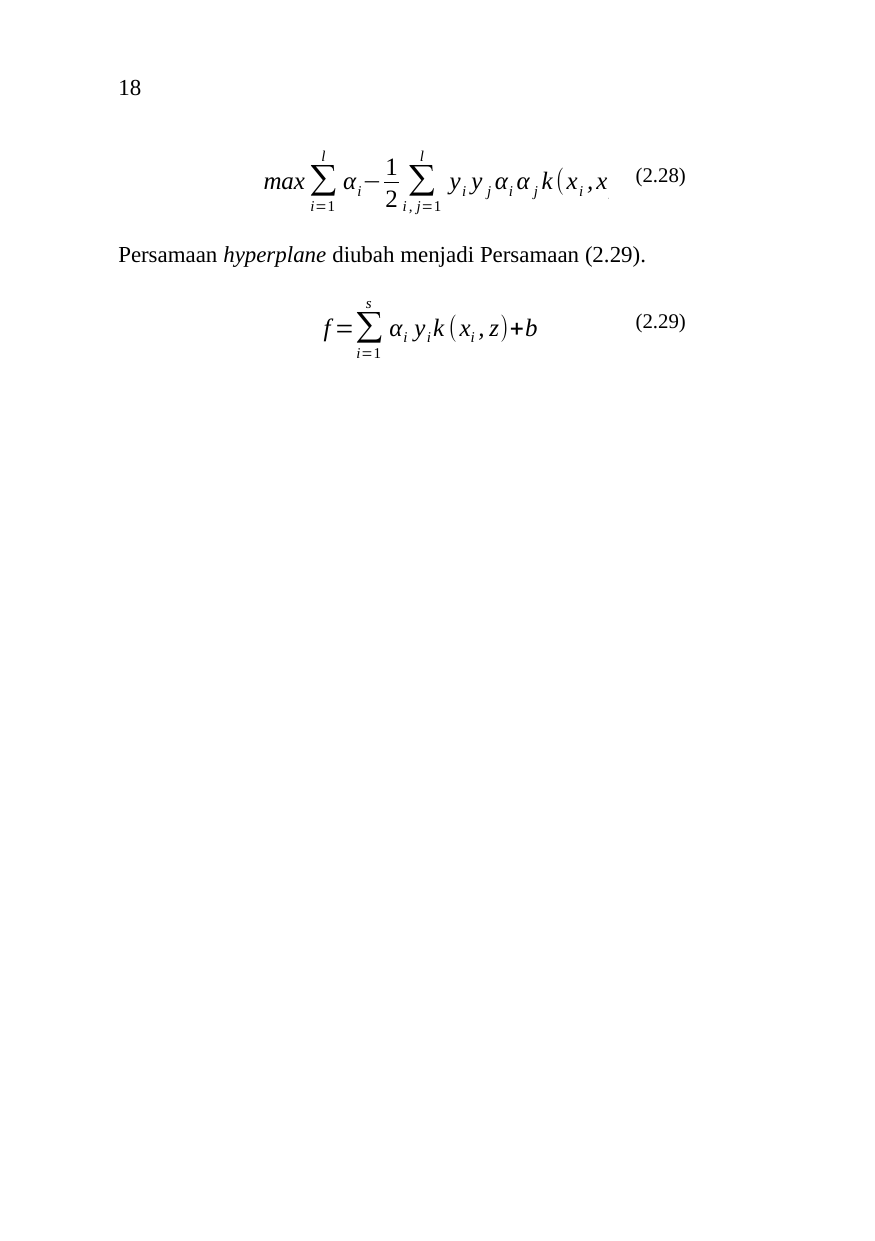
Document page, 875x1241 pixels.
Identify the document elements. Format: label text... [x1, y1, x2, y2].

table_header [102, 148, 608, 215]
text Persamaan hyperplane diubah menjadi Persamaan (2.29). [118, 241, 697, 268]
table_header (2.29) [608, 294, 713, 361]
table_header [102, 294, 608, 361]
table_header (2.28) [608, 148, 713, 215]
